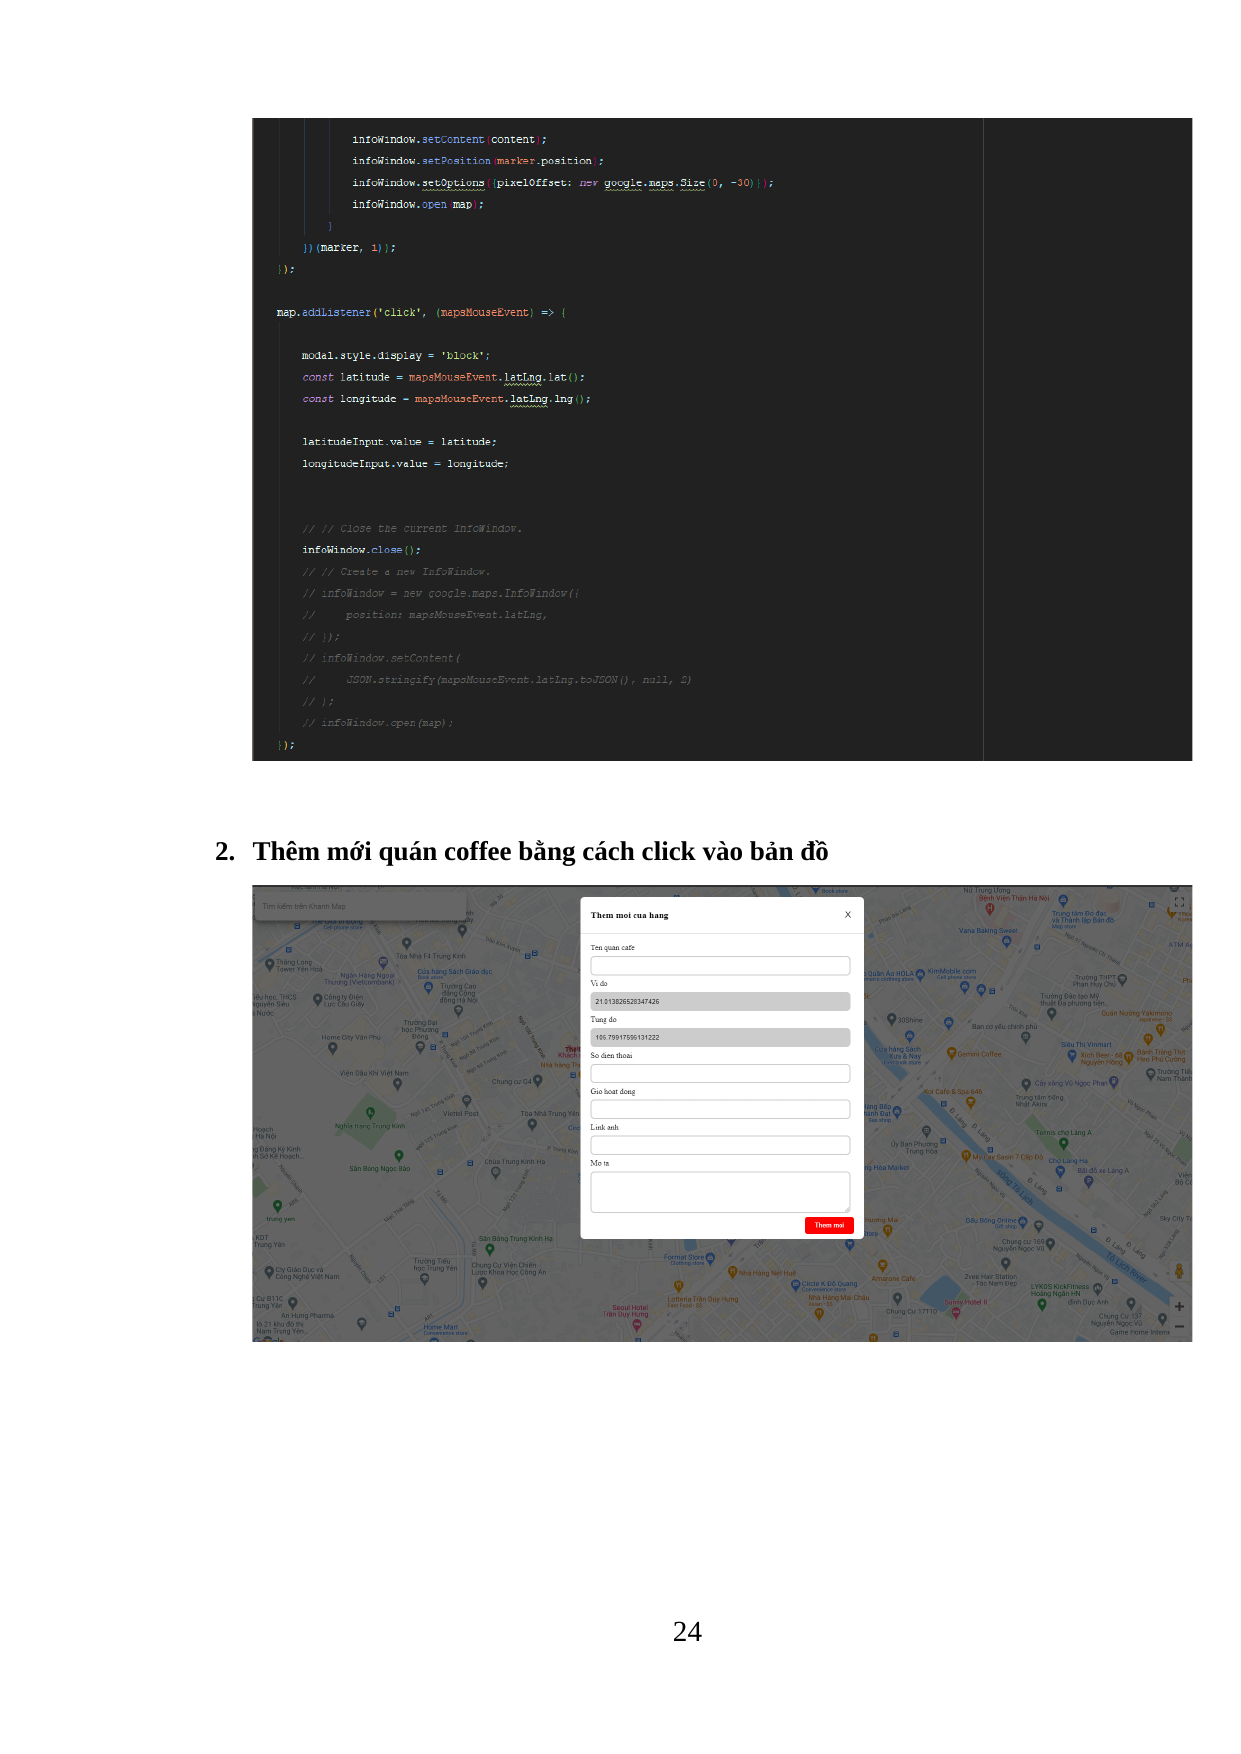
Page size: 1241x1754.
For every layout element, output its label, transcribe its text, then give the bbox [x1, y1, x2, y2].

picture [252, 118, 1193, 761]
picture [252, 885, 1193, 1342]
list Thêm mới quán coffee bằng cách click vào bản đồ [215, 835, 1122, 866]
